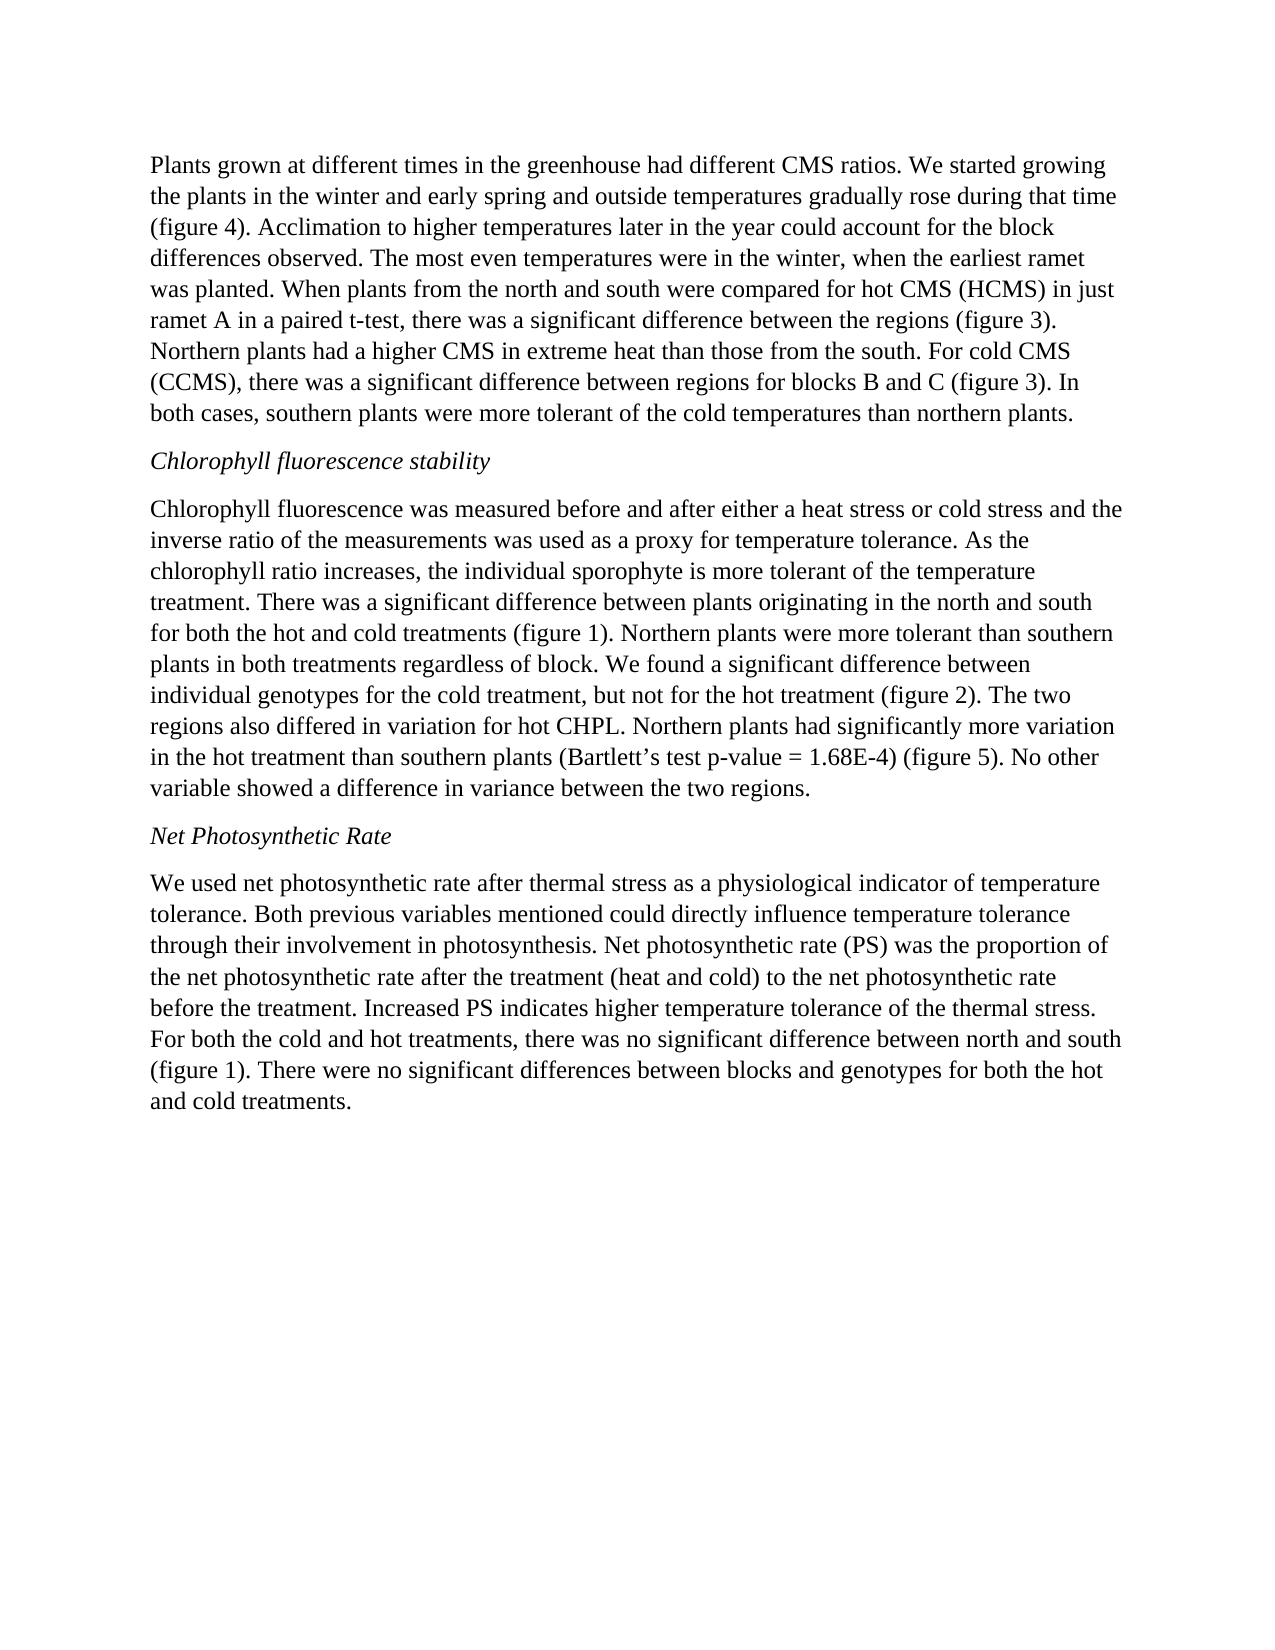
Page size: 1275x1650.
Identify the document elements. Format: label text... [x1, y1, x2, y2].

text Chlorophyll fluorescence stability [150, 446, 1125, 475]
text Net Photosynthetic Rate [150, 821, 1125, 849]
text We used net photosynthetic rate after thermal stress as a physiological indicator of temperature tolerance. Both previous variables mentioned could directly influence temperature tolerance through their involvement in photosynthesis. Net photosynthetic rate (PS) was the proportion of the net photosynthetic rate after the treatment (heat and cold) to the net photosynthetic rate before the treatment. Increased PS indicates higher temperature tolerance of the thermal stress. For both the cold and hot treatments, there was no significant difference between north and south (figure 1). There were no significant differences between blocks and genotypes for both the hot and cold treatments. [150, 868, 1125, 1114]
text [150, 150, 1125, 427]
text Chlorophyll fluorescence was measured before and after either a heat stress or cold stress and the inverse ratio of the measurements was used as a proxy for temperature tolerance. As the chlorophyll ratio increases, the individual sporophyte is more tolerant of the temperature treatment. There was a significant difference between plants originating in the north and south for both the hot and cold treatments (figure 1). Northern plants were more tolerant than southern plants in both treatments regardless of block. We found a significant difference between individual genotypes for the cold treatment, but not for the hot treatment (figure 2). The two regions also differed in variation for hot CHPL. Northern plants had significantly more variation in the hot treatment than southern plants (Bartlett’s test p-value = 1.68E-4) (figure 5). No other variable showed a difference in variance between the two regions. [150, 494, 1125, 802]
